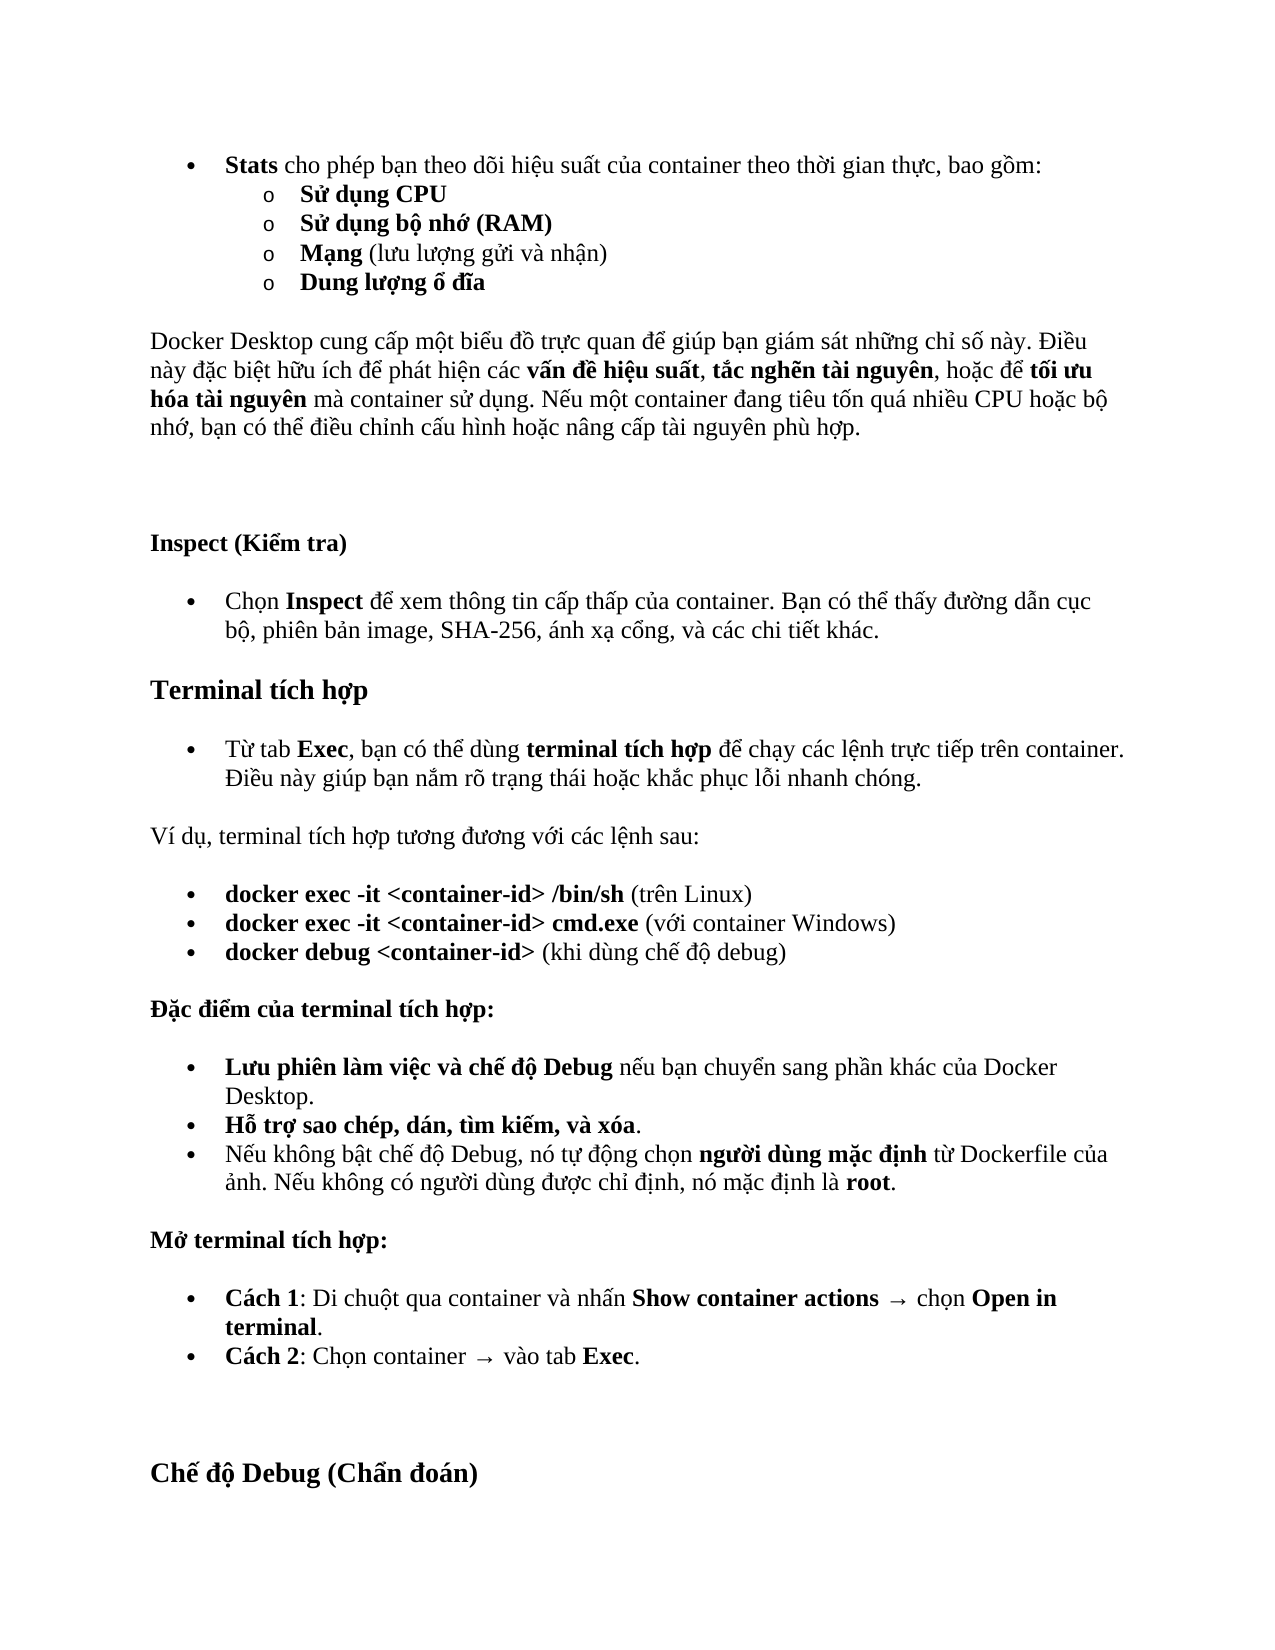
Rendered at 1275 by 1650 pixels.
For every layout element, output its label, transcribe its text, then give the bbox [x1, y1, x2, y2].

text Terminal tích hợp [150, 673, 1125, 705]
list Sử dụng CPU [262, 179, 1125, 208]
text Mở terminal tích hợp: [150, 1225, 1125, 1254]
list Chọn Inspect để xem thông tin cấp thấp của container. Bạn có thể thấy đường dẫn cục bộ, phiên bản image, SHA-256, ánh xạ cổng, và các chi tiết khác. [187, 586, 1125, 644]
text Chế độ Debug (Chẩn đoán) [150, 1457, 1125, 1489]
list Dung lượng ổ đĩa [262, 267, 1125, 297]
list Stats cho phép bạn theo dõi hiệu suất của container theo thời gian thực, bao gồm: [187, 150, 1125, 179]
list Từ tab Exec, bạn có thể dùng terminal tích hợp để chạy các lệnh trực tiếp trên container. Điều này giúp bạn nắm rõ trạng thái hoặc khắc phục lỗi nhanh chóng. [187, 734, 1125, 792]
list Nếu không bật chế độ Debug, nó tự động chọn người dùng mặc định từ Dockerfile của ảnh. Nếu không có người dùng được chỉ định, nó mặc định là root. [187, 1139, 1125, 1196]
text Ví dụ, terminal tích hợp tương đương với các lệnh sau: [150, 821, 1125, 850]
list docker exec -it <container-id> /bin/sh (trên Linux) [187, 879, 1125, 908]
list Mạng (lưu lượng gửi và nhận) [262, 238, 1125, 267]
list Cách 1: Di chuột qua container và nhấn Show container actions → chọn Open in terminal. [187, 1283, 1125, 1341]
list Sử dụng bộ nhớ (RAM) [262, 208, 1125, 238]
list Hỗ trợ sao chép, dán, tìm kiếm, và xóa. [187, 1110, 1125, 1139]
text Docker Desktop cung cấp một biểu đồ trực quan để giúp bạn giám sát những chỉ số này. Điều này đặc biệt hữu ích để phát hiện các vấn đề hiệu suất, tắc nghẽn tài nguyên, hoặc để tối ưu hóa tài nguyên mà container sử dụng. Nếu một container đang tiêu tốn quá nhiều CPU hoặc bộ nhớ, bạn có thể điều chỉnh cấu hình hoặc nâng cấp tài nguyên phù hợp. [150, 326, 1125, 441]
text Inspect (Kiểm tra) [150, 528, 1125, 557]
list docker debug <container-id> (khi dùng chế độ debug) [187, 937, 1125, 965]
list Lưu phiên làm việc và chế độ Debug nếu bạn chuyển sang phần khác của Docker Desktop. [187, 1052, 1125, 1110]
list docker exec -it <container-id> cmd.exe (với container Windows) [187, 908, 1125, 937]
text Đặc điểm của terminal tích hợp: [150, 994, 1125, 1023]
list Cách 2: Chọn container → vào tab Exec. [187, 1341, 1125, 1369]
